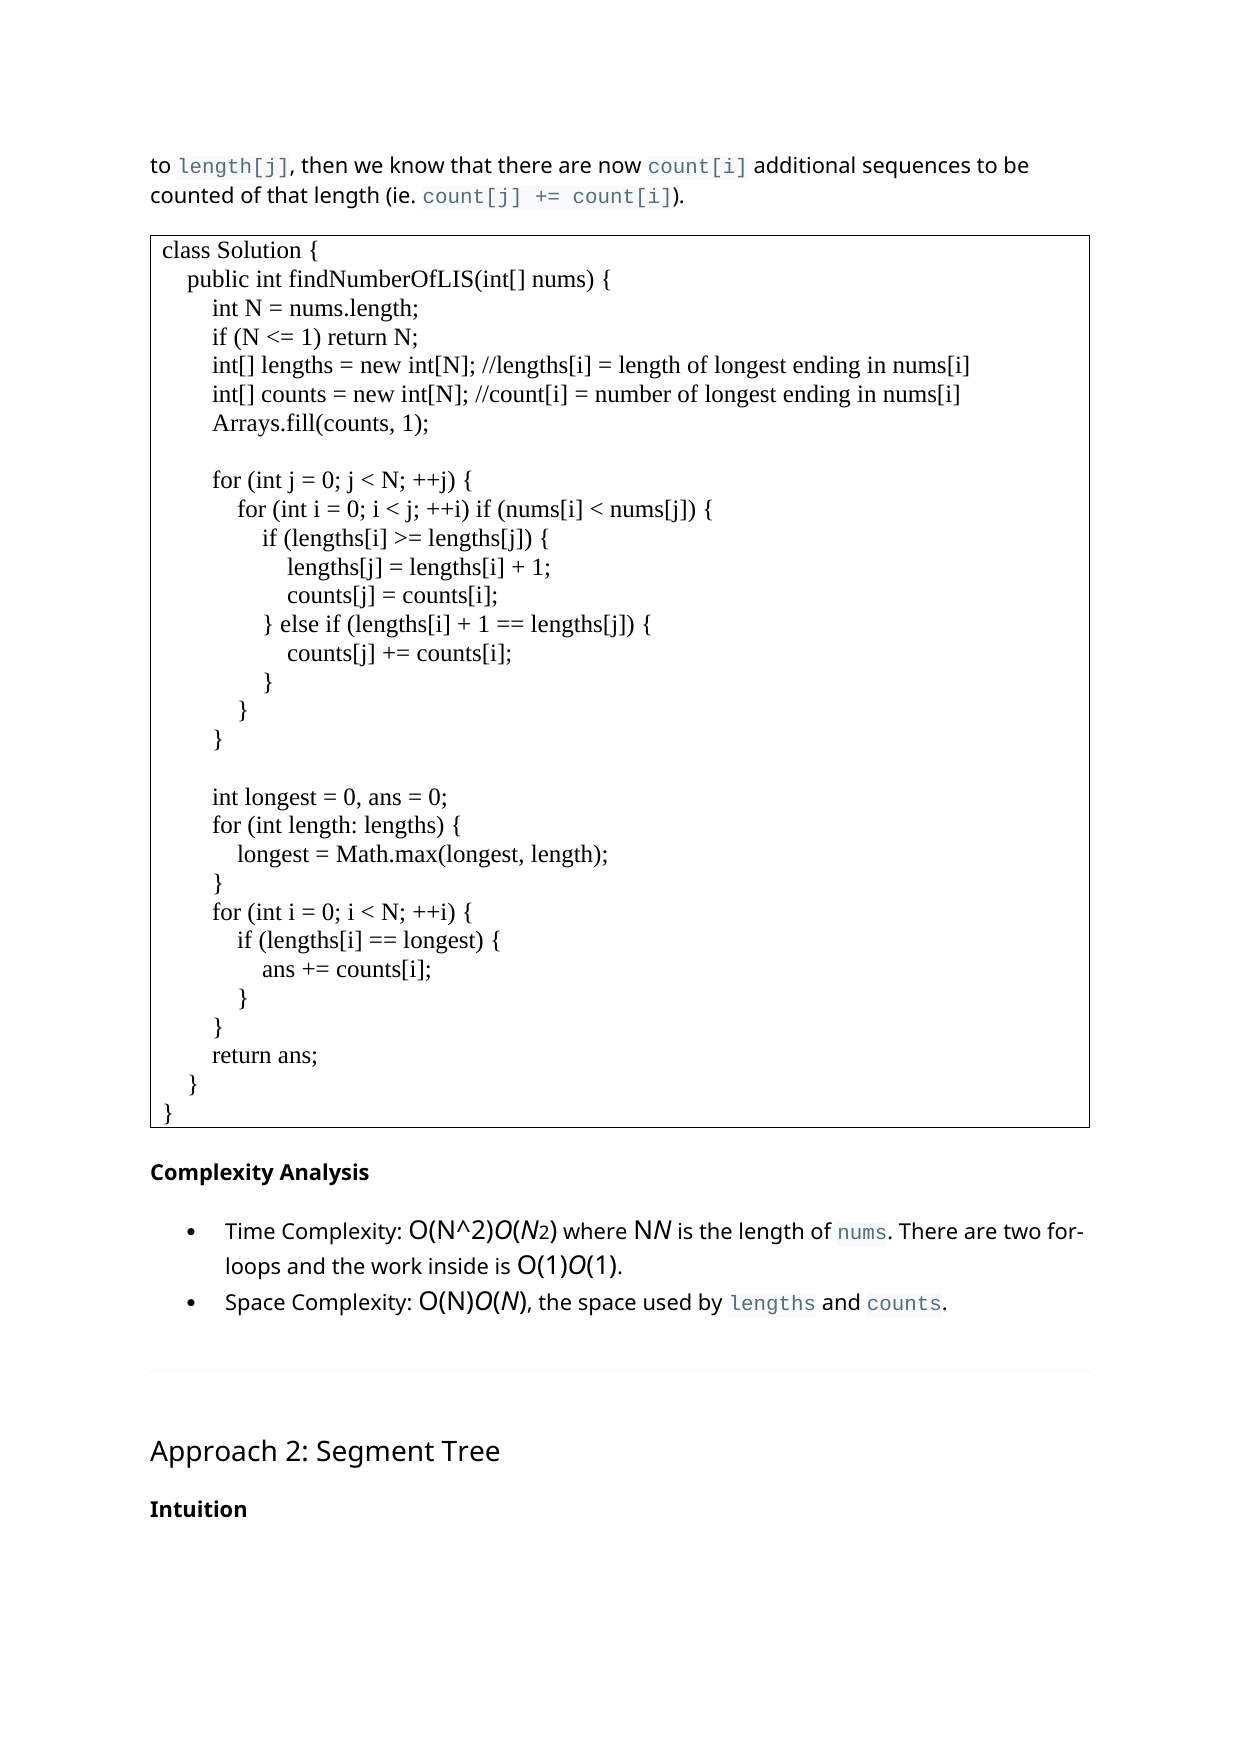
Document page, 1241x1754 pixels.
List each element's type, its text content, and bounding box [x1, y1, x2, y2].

table_header class Solution { public int findNumberOfLIS(int[] nums) { int N = nums.length; if (N <= 1) return N; int[] lengths = new int[N]; //lengths[i] = length of longest ending in nums[i] int[] counts = new int[N]; //count[i] = number of longest ending in nums[i] Arrays.fill(counts, 1); for (int j = 0; j < N; ++j) { for (int i = 0; i < j; ++i) if (nums[i] < nums[j]) { if (lengths[i] >= lengths[j]) { lengths[j] = lengths[i] + 1; counts[j] = counts[i]; } else if (lengths[i] + 1 == lengths[j]) { counts[j] += counts[i]; } } } int longest = 0, ans = 0; for (int length: lengths) { longest = Math.max(longest, length); } for (int i = 0; i < N; ++i) { if (lengths[i] == longest) { ans += counts[i]; } } return ans; } } [151, 236, 1089, 1127]
list Space Complexity: O(N)O(N), the space used by lengths and counts. [187, 1282, 1090, 1347]
subtitle Approach 2: Segment Tree [150, 1432, 1090, 1470]
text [150, 150, 1090, 209]
list Time Complexity: O(N^2)O(N2) where NN is the length of nums. There are two for-loops and the work inside is O(1)O(1). [187, 1211, 1090, 1282]
text Intuition [150, 1493, 1090, 1523]
text Complexity Analysis [150, 1157, 1090, 1186]
